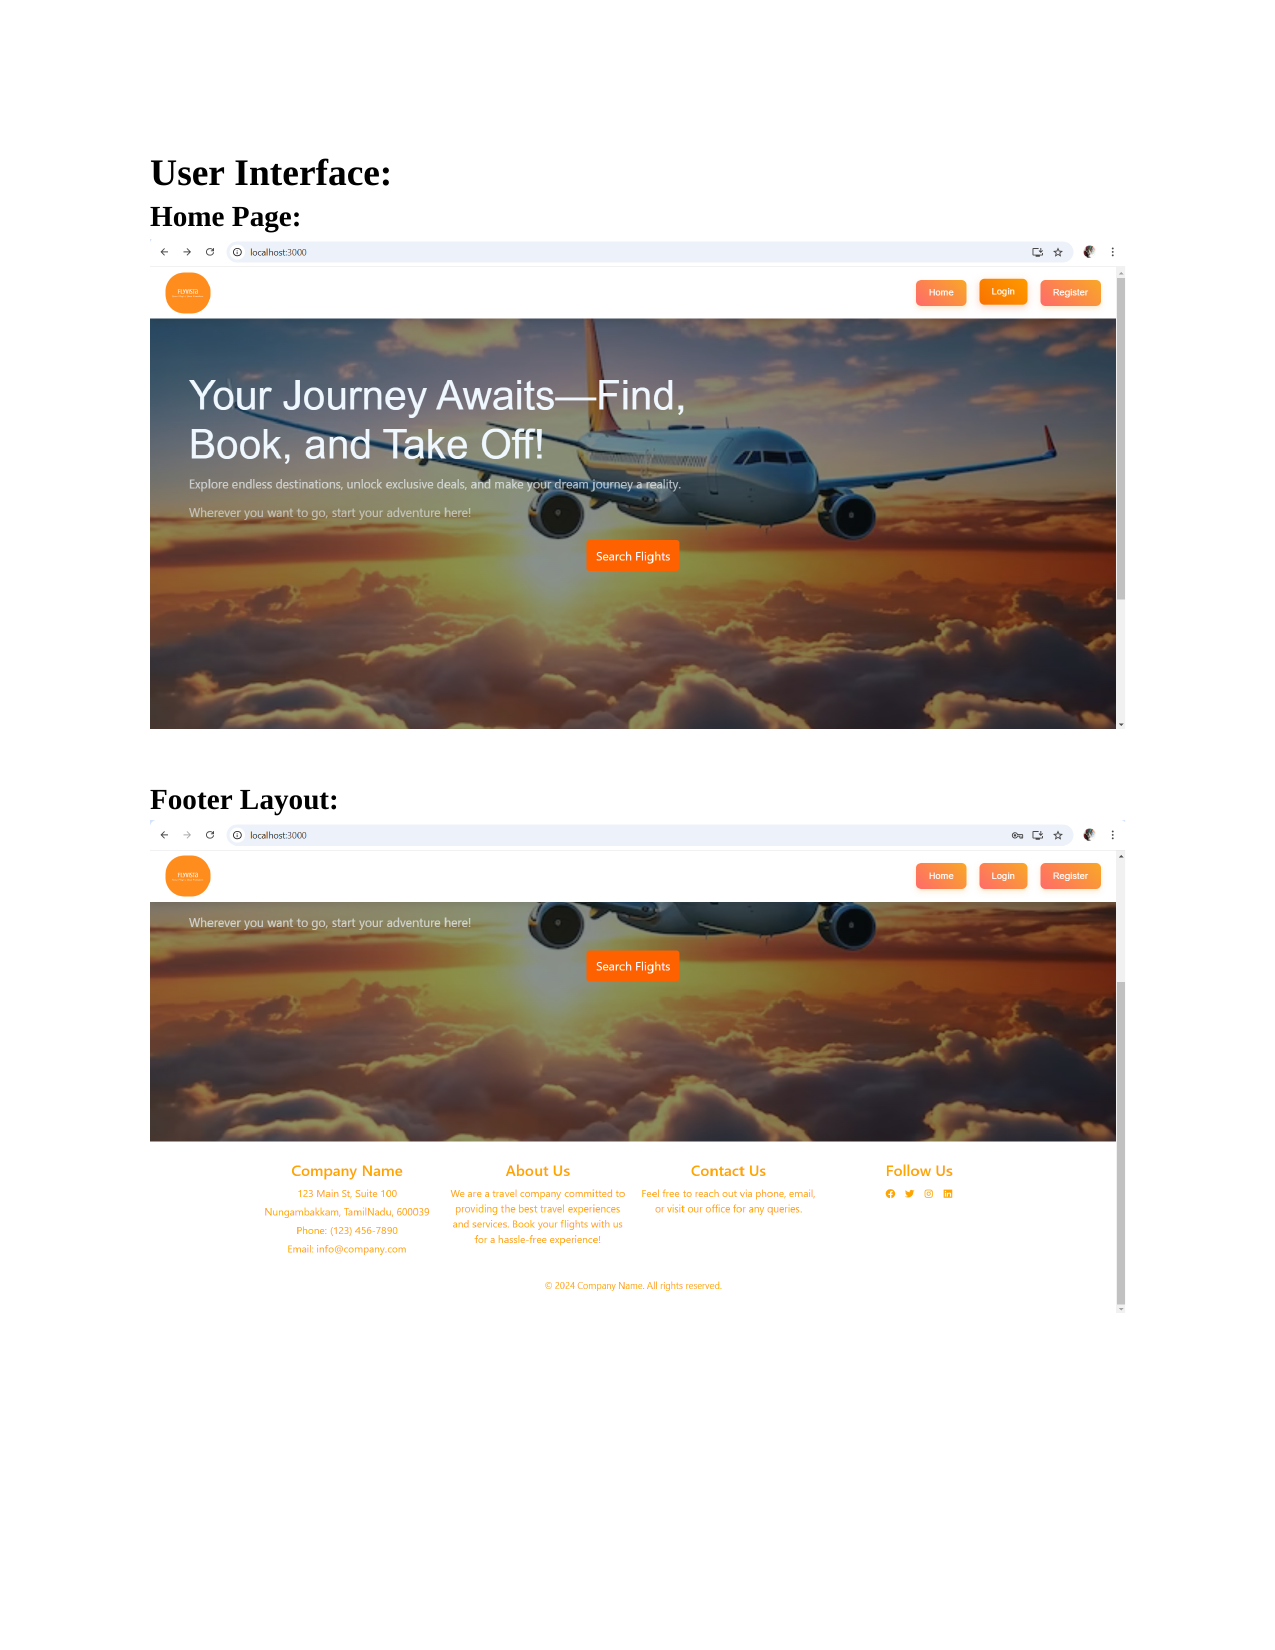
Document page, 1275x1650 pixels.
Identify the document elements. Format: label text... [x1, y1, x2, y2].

picture [150, 820, 1125, 1313]
picture [150, 239, 1125, 729]
text Home Page: [150, 199, 1125, 233]
text User Interface: [150, 150, 1125, 193]
text Footer Layout: [150, 782, 1125, 816]
